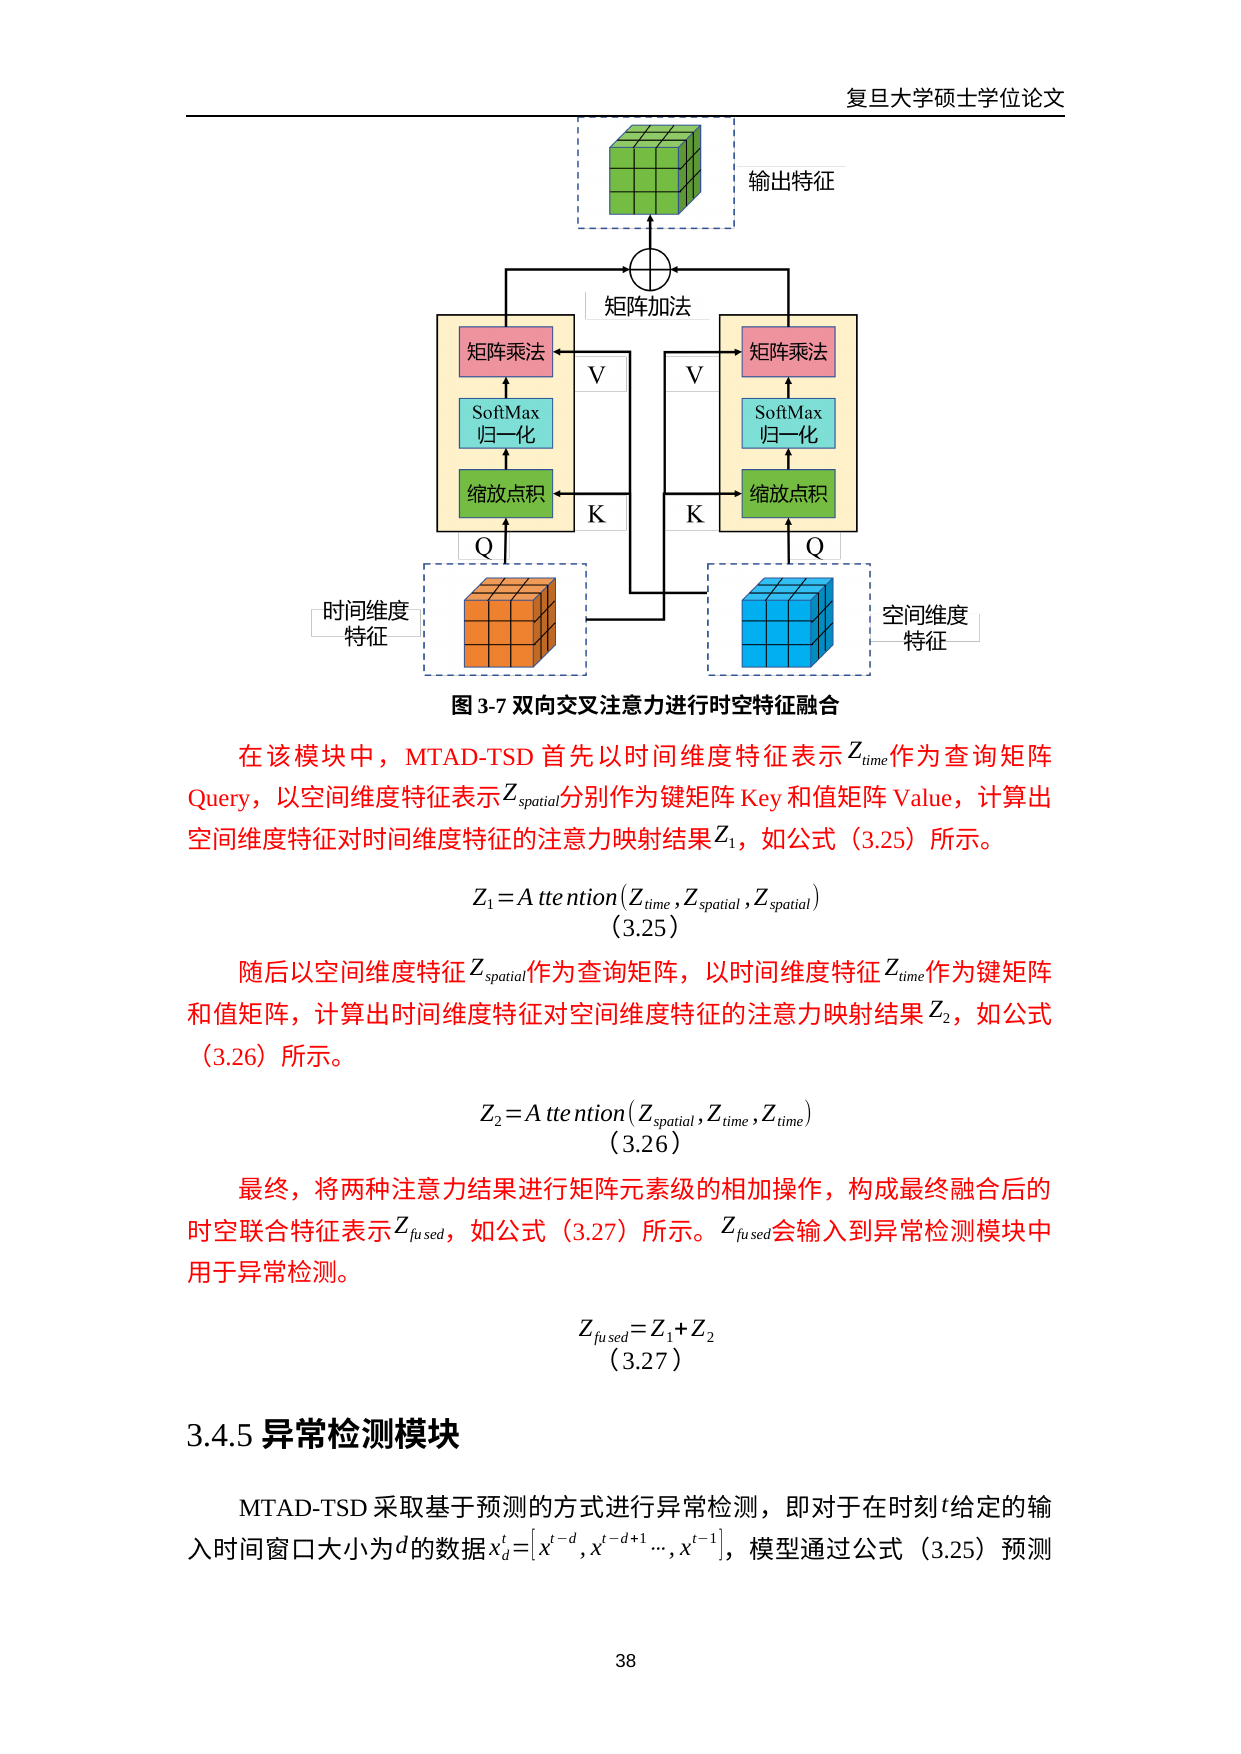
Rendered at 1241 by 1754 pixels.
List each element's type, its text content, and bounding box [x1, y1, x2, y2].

text 在该模块中，MTAD-TSD首先以时间维度特征表示作为查询矩阵Query，以空间维度特征表示分别作为键矩阵Key和值矩阵Value，计算出空间维度特征对时间维度特征的注意力映射结果，如公式（3.25）所示。 [188, 732, 1053, 857]
text 最终，将两种注意力结果进行矩阵元素级的相加操作，构成最终融合后的时空联合特征表示，如公式（3.27）所示。会输入到异常检测模块中用于异常检测。 [188, 1165, 1053, 1290]
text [188, 1483, 1053, 1567]
subtitle 异常检测模块 [186, 1408, 1065, 1456]
picture [310, 117, 981, 676]
text 图3-7 双向交叉注意力进行时空特征融合 [188, 688, 1053, 719]
text 随后以空间维度特征作为查询矩阵，以时间维度特征作为键矩阵和值矩阵，计算出时间维度特征对空间维度特征的注意力映射结果，如公式（3.26）所示。 [188, 948, 1053, 1073]
